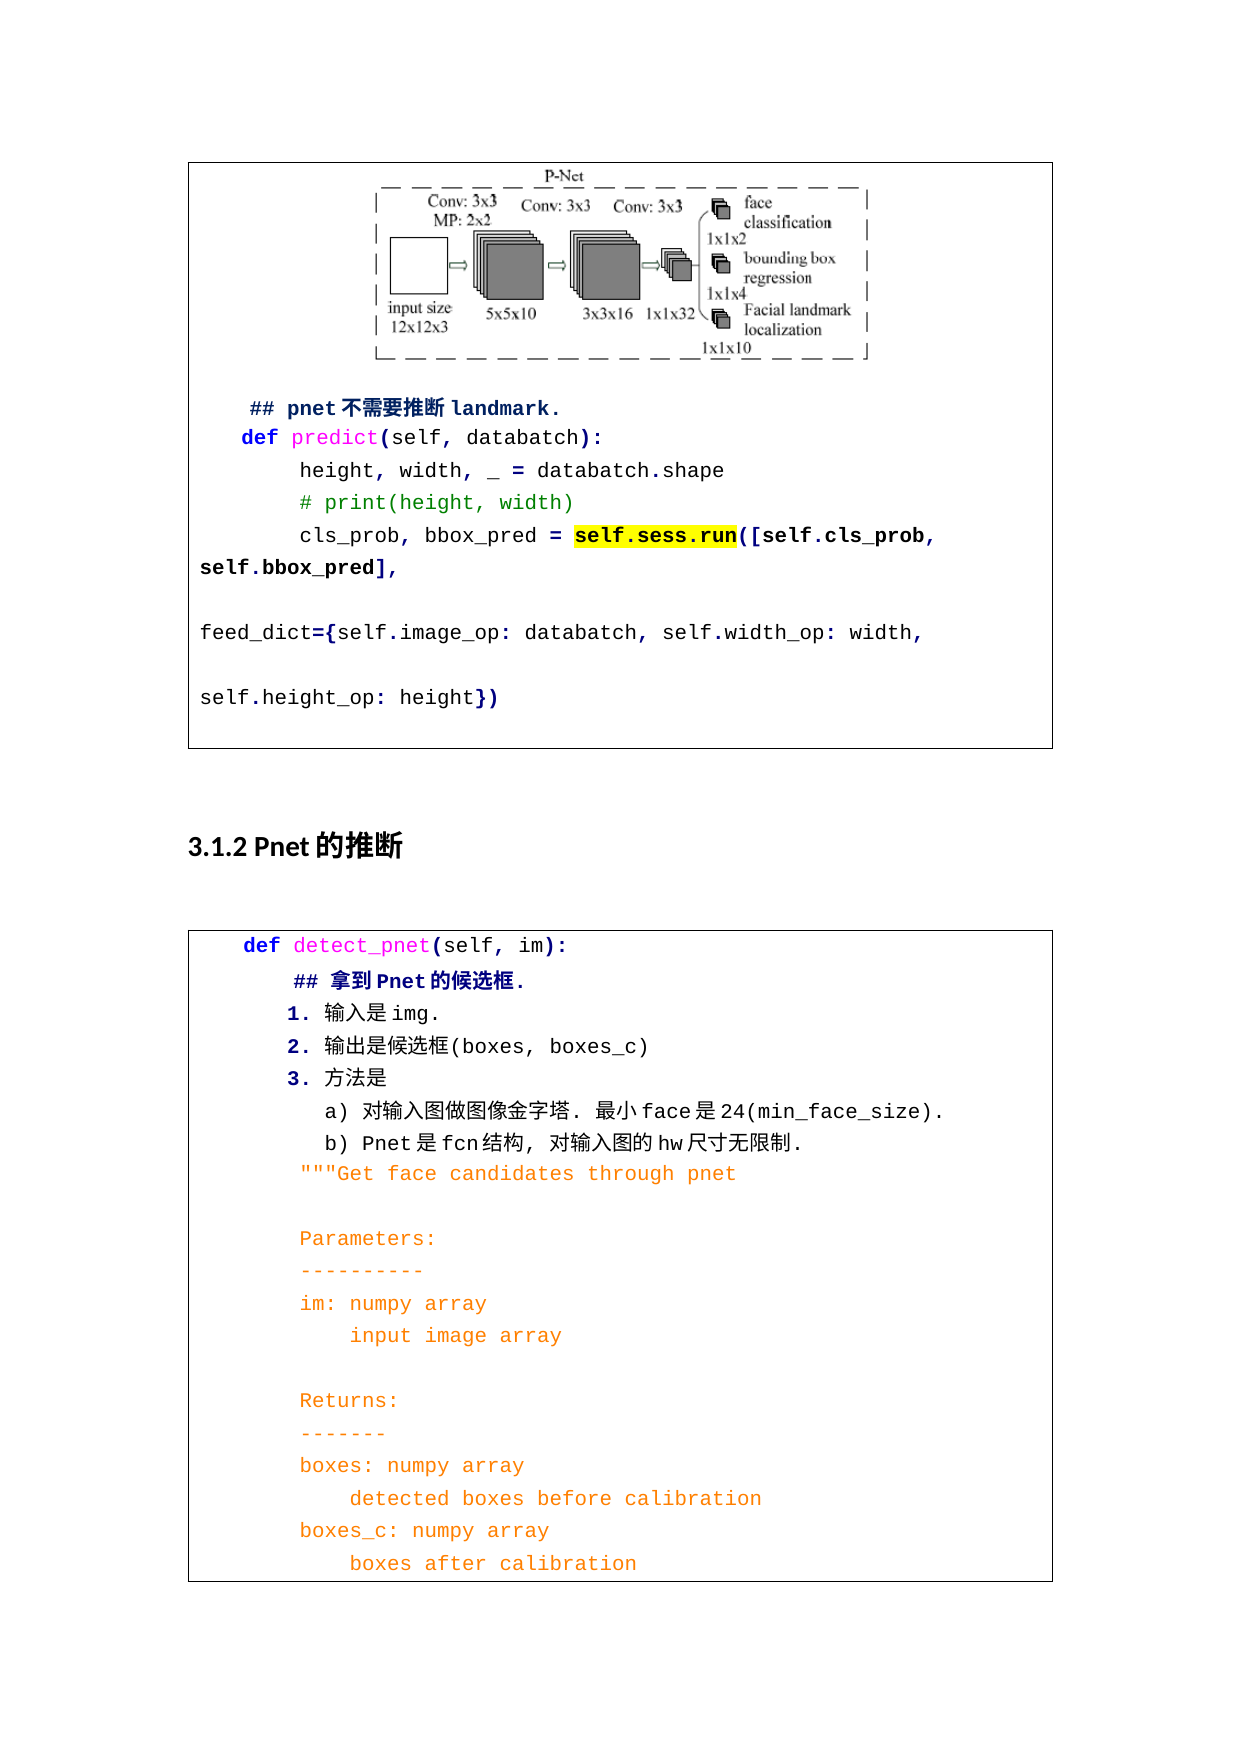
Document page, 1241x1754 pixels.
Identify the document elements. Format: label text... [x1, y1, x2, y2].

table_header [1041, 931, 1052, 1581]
picture [368, 163, 872, 364]
subtitle 3.1.2 Pnet的推断 [187, 811, 1053, 876]
